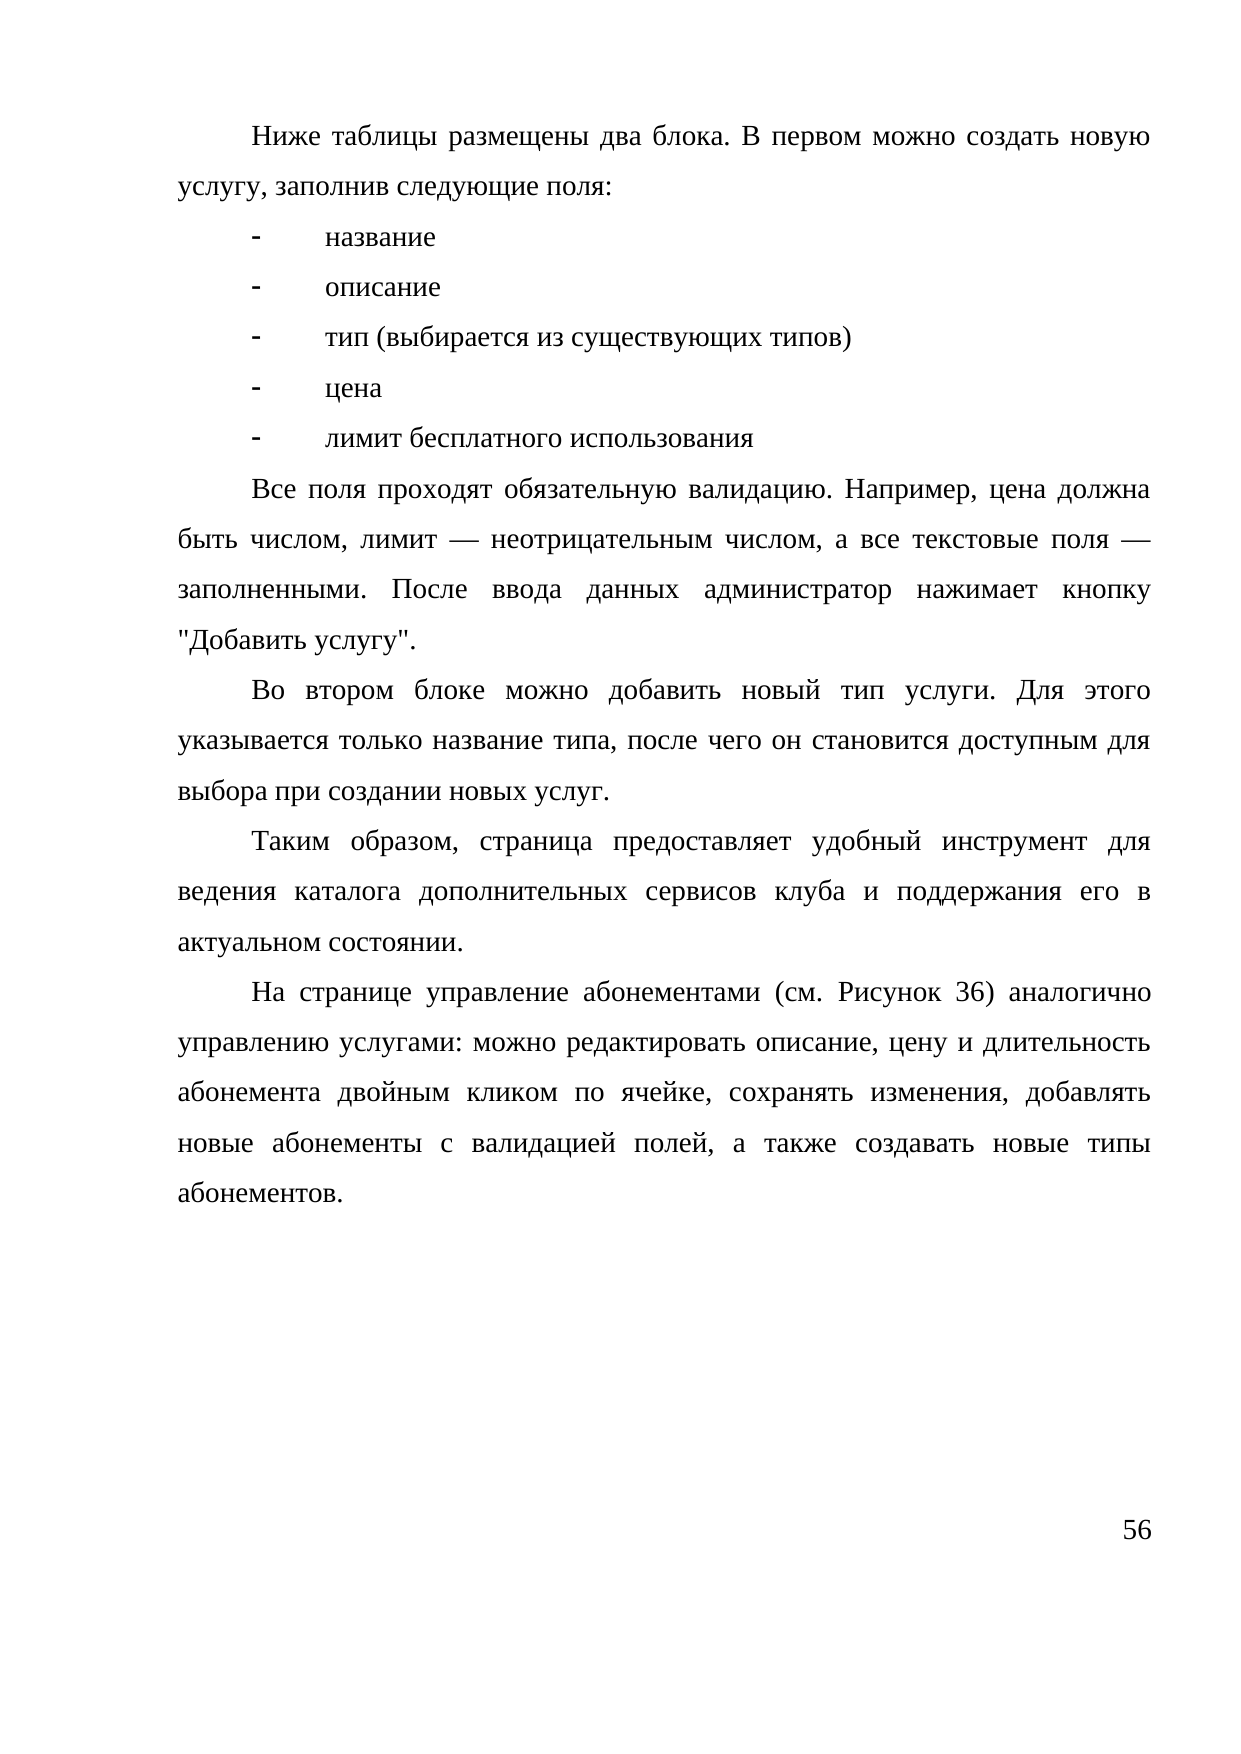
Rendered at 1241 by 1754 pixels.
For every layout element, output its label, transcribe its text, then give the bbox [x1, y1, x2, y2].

list название [177, 219, 1152, 252]
list цена [177, 370, 1152, 404]
text Ниже таблицы размещены два блока. В первом можно создать новую услугу, заполнив следующие поля: [177, 118, 1152, 202]
list лимит бесплатного использования [177, 420, 1152, 454]
list тип (выбирается из существующих типов) [177, 319, 1152, 353]
text На странице управление абонементами (см. Рисунок 36) аналогично управлению услугами: можно редактировать описание, цену и длительность абонемента двойным кликом по ячейке, сохранять изменения, добавлять новые абонементы с валидацией полей, а также создавать новые типы абонементов. [177, 974, 1152, 1209]
text Все поля проходят обязательную валидацию. Например, цена должна быть числом, лимит — неотрицательным числом, а все текстовые поля — заполненными. После ввода данных администратор нажимает кнопку "Добавить услугу". [177, 471, 1152, 655]
text Во втором блоке можно добавить новый тип услуги. Для этого указывается только название типа, после чего он становится доступным для выбора при создании новых услуг. [177, 672, 1152, 806]
text Таким образом, страница предоставляет удобный инструмент для ведения каталога дополнительных сервисов клуба и поддержания его в актуальном состоянии. [177, 823, 1152, 957]
list описание [177, 269, 1152, 303]
